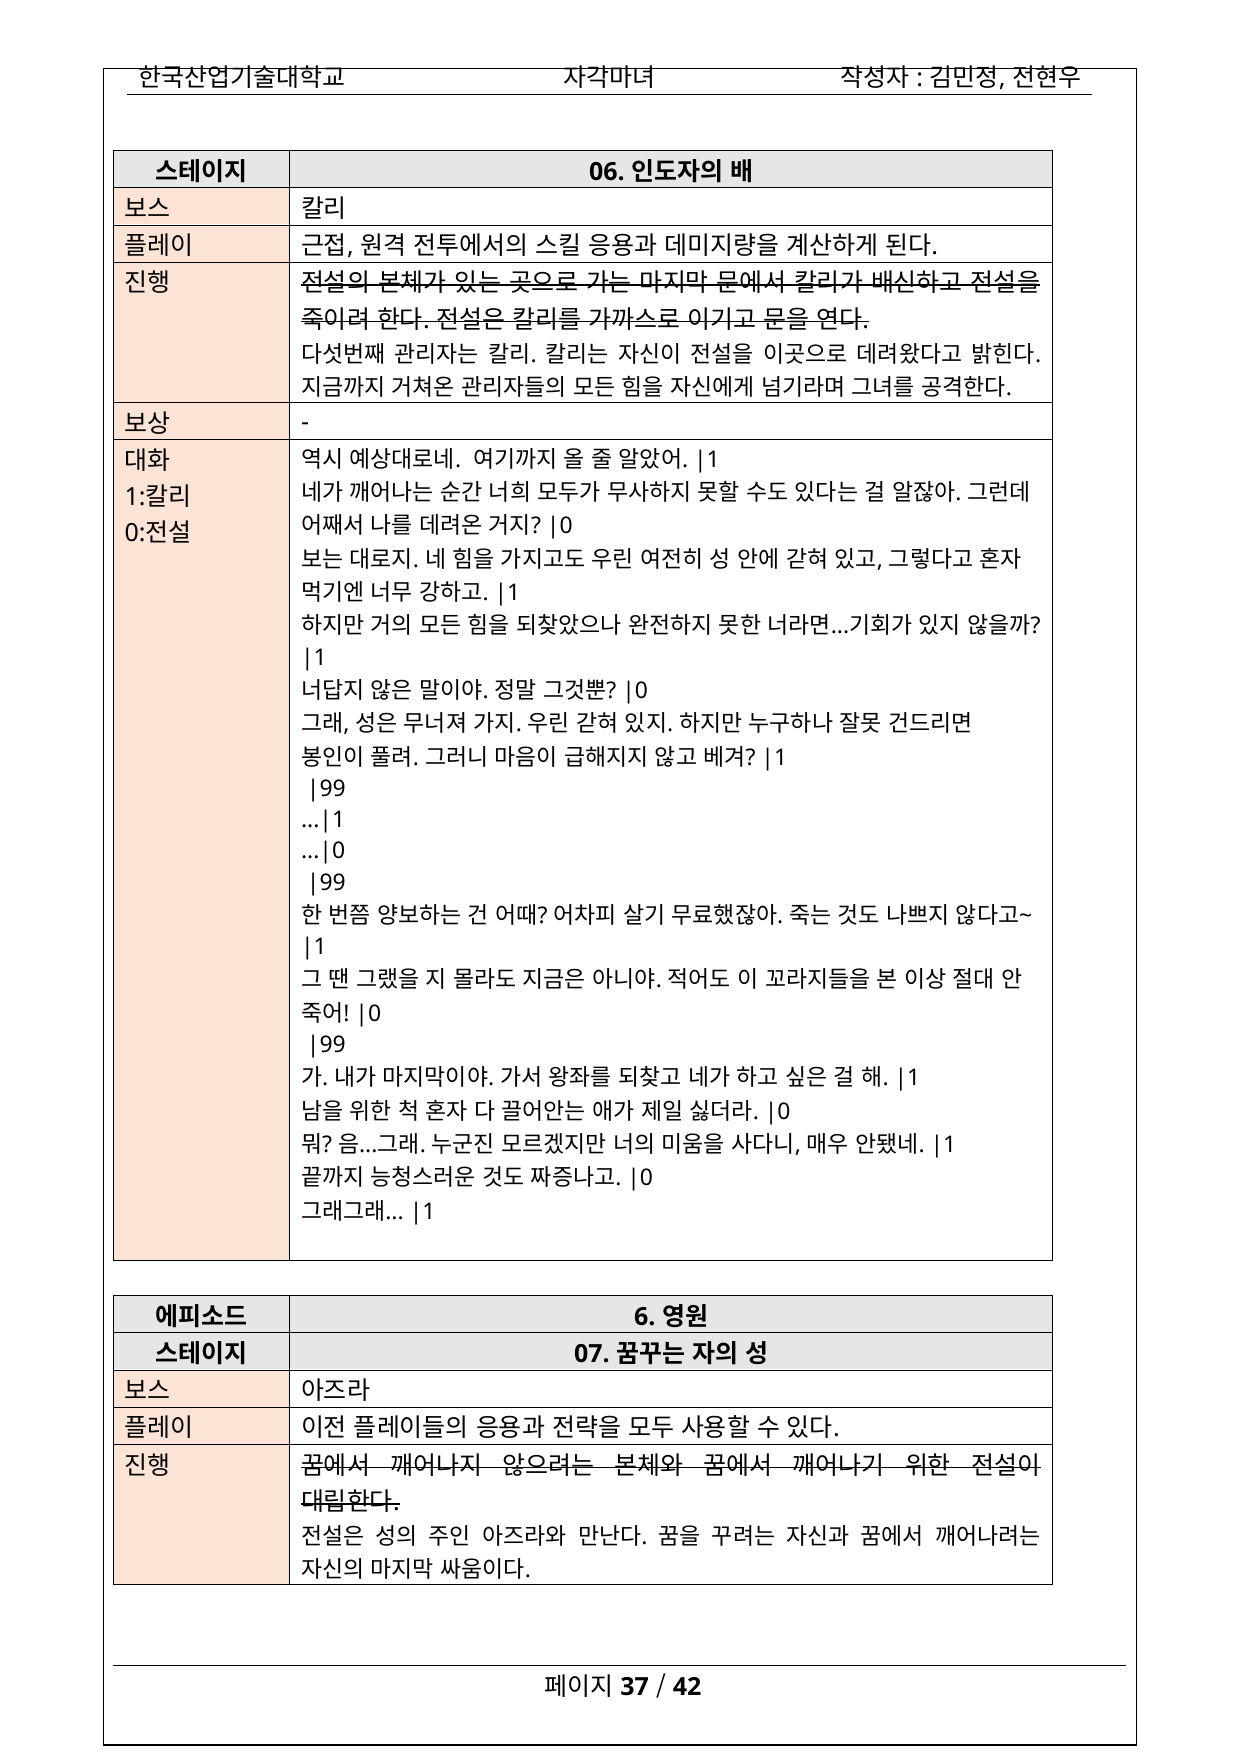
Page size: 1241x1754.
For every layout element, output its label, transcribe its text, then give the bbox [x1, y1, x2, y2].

table_cell 전설의 본체가 있는 곳으로 가는 마지막 문에서 칼리가 배신하고 전설을 죽이려 한다. 전설은 칼리를 가까스로 이기고 문을 연다. 다섯번째 관리자는 칼리. 칼리는 자신이 전설을 이곳으로 데려왔다고 밝힌다. 지금까지 거쳐온 관리자들의 모든 힘을 자신에게 넘기라며 그녀를 공격한다. [290, 263, 1052, 402]
table_cell 칼리 [290, 188, 1052, 224]
table_cell 보스 [114, 188, 289, 224]
table_cell 진행 [114, 1445, 289, 1584]
table_cell 스테이지 [114, 151, 289, 187]
table_cell 스테이지 [114, 1333, 289, 1369]
table_cell 역시 예상대로네. 여기까지 올 줄 알았어. |1 네가 깨어나는 순간 너희 모두가 무사하지 못할 수도 있다는 걸 알잖아. 그런데 어째서 나를 데려온 거지? |0 보는 대로지. 네 힘을 가지고도 우린 여전히 성 안에 갇혀 있고, 그렇다고 혼자 먹기엔 너무 강하고. |1 하지만 거의 모든 힘을 되찾았으나 완전하지 못한 너라면...기회가 있지 않을까? |1 너답지 않은 말이야. 정말 그것뿐? |0 그래, 성은 무너져 가지. 우린 갇혀 있지. 하지만 누구하나 잘못 건드리면 봉인이 풀려. 그러니 마음이 급해지지 않고 베겨? |1 |99 ...|1 ...|0 |99 한 번쯤 양보하는 건 어때? 어차피 살기 무료했잖아. 죽는 것도 나쁘지 않다고~ |1 그 땐 그랬을 지 몰라도 지금은 아니야. 적어도 이 꼬라지들을 본 이상 절대 안 죽어! |0 |99 가. 내가 마지막이야. 가서 왕좌를 되찾고 네가 하고 싶은 걸 해. |1 남을 위한 척 혼자 다 끌어안는 애가 제일 싫더라. |0 뭐? 음...그래. 누군진 모르겠지만 너의 미움을 사다니, 매우 안됐네. |1 끝까지 능청스러운 것도 짜증나고. |0 그래그래... |1 [290, 440, 1052, 1260]
table_header 에피소드 [114, 1296, 289, 1332]
table_cell 보스 [114, 1371, 289, 1407]
table_cell - [290, 403, 1052, 439]
table_cell 진행 [114, 263, 289, 402]
table_cell 아즈라 [290, 1371, 1052, 1407]
table_cell 이전 플레이들의 응용과 전략을 모두 사용할 수 있다. [290, 1408, 1052, 1444]
table_header 6. 영원 [290, 1296, 1052, 1332]
table_cell 07. 꿈꾸는 자의 성 [290, 1333, 1052, 1369]
table_cell 꿈에서 깨어나지 않으려는 본체와 꿈에서 깨어나기 위한 전설이 대립한다. 전설은 성의 주인 아즈라와 만난다. 꿈을 꾸려는 자신과 꿈에서 깨어나려는 자신의 마지막 싸움이다. [290, 1445, 1052, 1584]
table_cell 플레이 [114, 226, 289, 262]
table_cell 플레이 [114, 1408, 289, 1444]
table_cell 06. 인도자의 배 [290, 151, 1052, 187]
table_cell 대화 1:칼리 0:전설 [114, 440, 289, 1260]
table_cell 보상 [114, 403, 289, 439]
table_cell 근접, 원격 전투에서의 스킬 응용과 데미지량을 계산하게 된다. [290, 226, 1052, 262]
